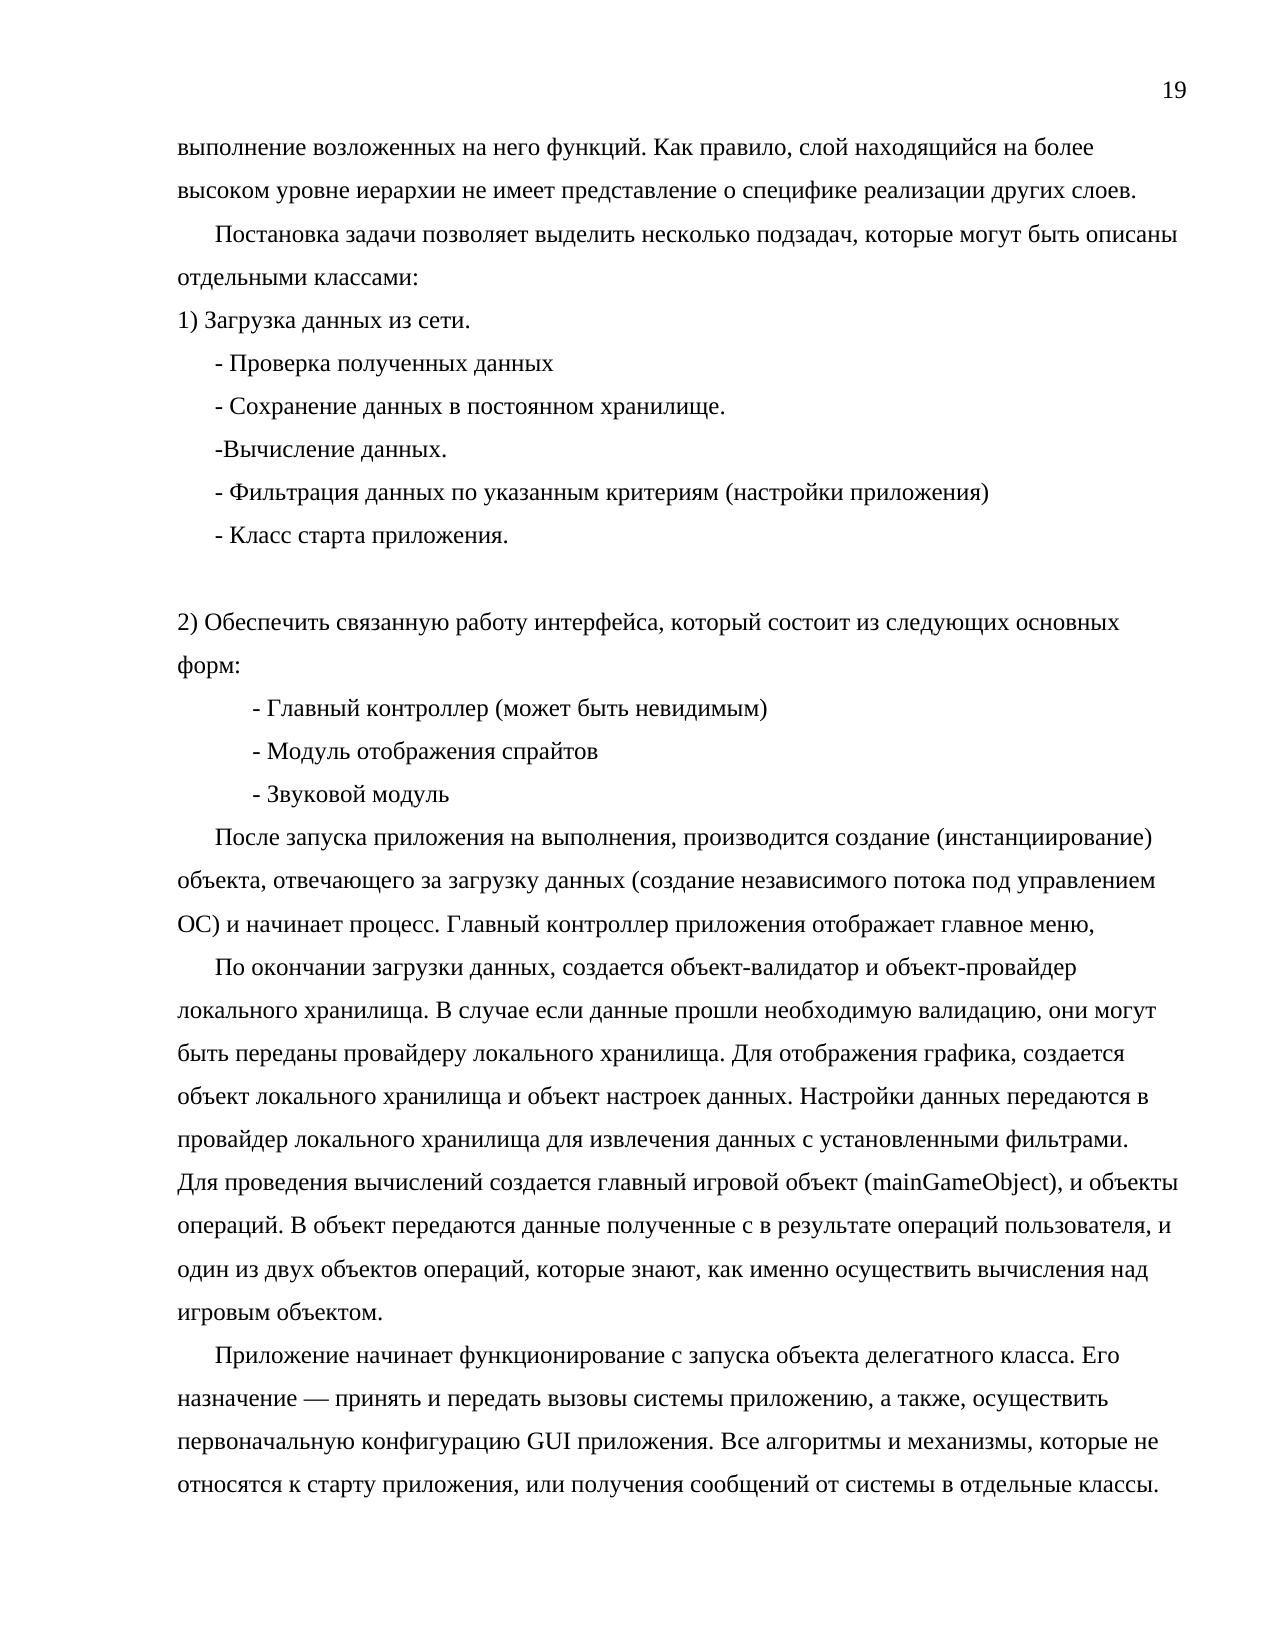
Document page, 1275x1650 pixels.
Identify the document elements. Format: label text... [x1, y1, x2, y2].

text - Модуль отображения спрайтов [177, 736, 1186, 765]
text - Звуковой модуль [177, 779, 1186, 808]
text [177, 1340, 1186, 1498]
text -Вычисление данных. [214, 434, 1186, 463]
text По окончании загрузки данных, создается объект-валидатор и объект-провайдер локального хранилища. В случае если данные прошли необходимую валидацию, они могут быть переданы провайдеру локального хранилища. Для отображения графика, создается объект локального хранилища и объект настроек данных. Настройки данных передаются в провайдер локального хранилища для извлечения данных с установленными фильтрами. Для проведения вычислений создается главный игровой объект (mainGameObject), и объекты операций. В объект передаются данные полученные с в результате операций пользователя, и один из двух объектов операций, которые знают, как именно осуществить вычисления над игровым объектом. [177, 952, 1186, 1326]
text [177, 132, 1186, 204]
text После запуска приложения на выполнения, производится создание (инстанциирование) объекта, отвечающего за загрузку данных (создание независимого потока под управлением ОС) и начинает процесс. Главный контроллер приложения отображает главное меню, [177, 822, 1186, 937]
text - Проверка полученных данных [214, 348, 1186, 377]
text 2) Обеспечить связанную работу интерфейса, который состоит из следующих основных форм: [177, 564, 1186, 679]
text - Главный контроллер (может быть невидимым) [177, 693, 1186, 722]
text Постановка задачи позволяет выделить несколько подзадач, которые могут быть описаны отдельными классами: 1) Загрузка данных из сети. [177, 219, 1186, 334]
text - Фильтрация данных по указанным критериям (настройки приложения) [214, 477, 1186, 506]
text - Сохранение данных в постоянном хранилище. [214, 391, 1186, 420]
text - Класс старта приложения. [214, 521, 1186, 549]
